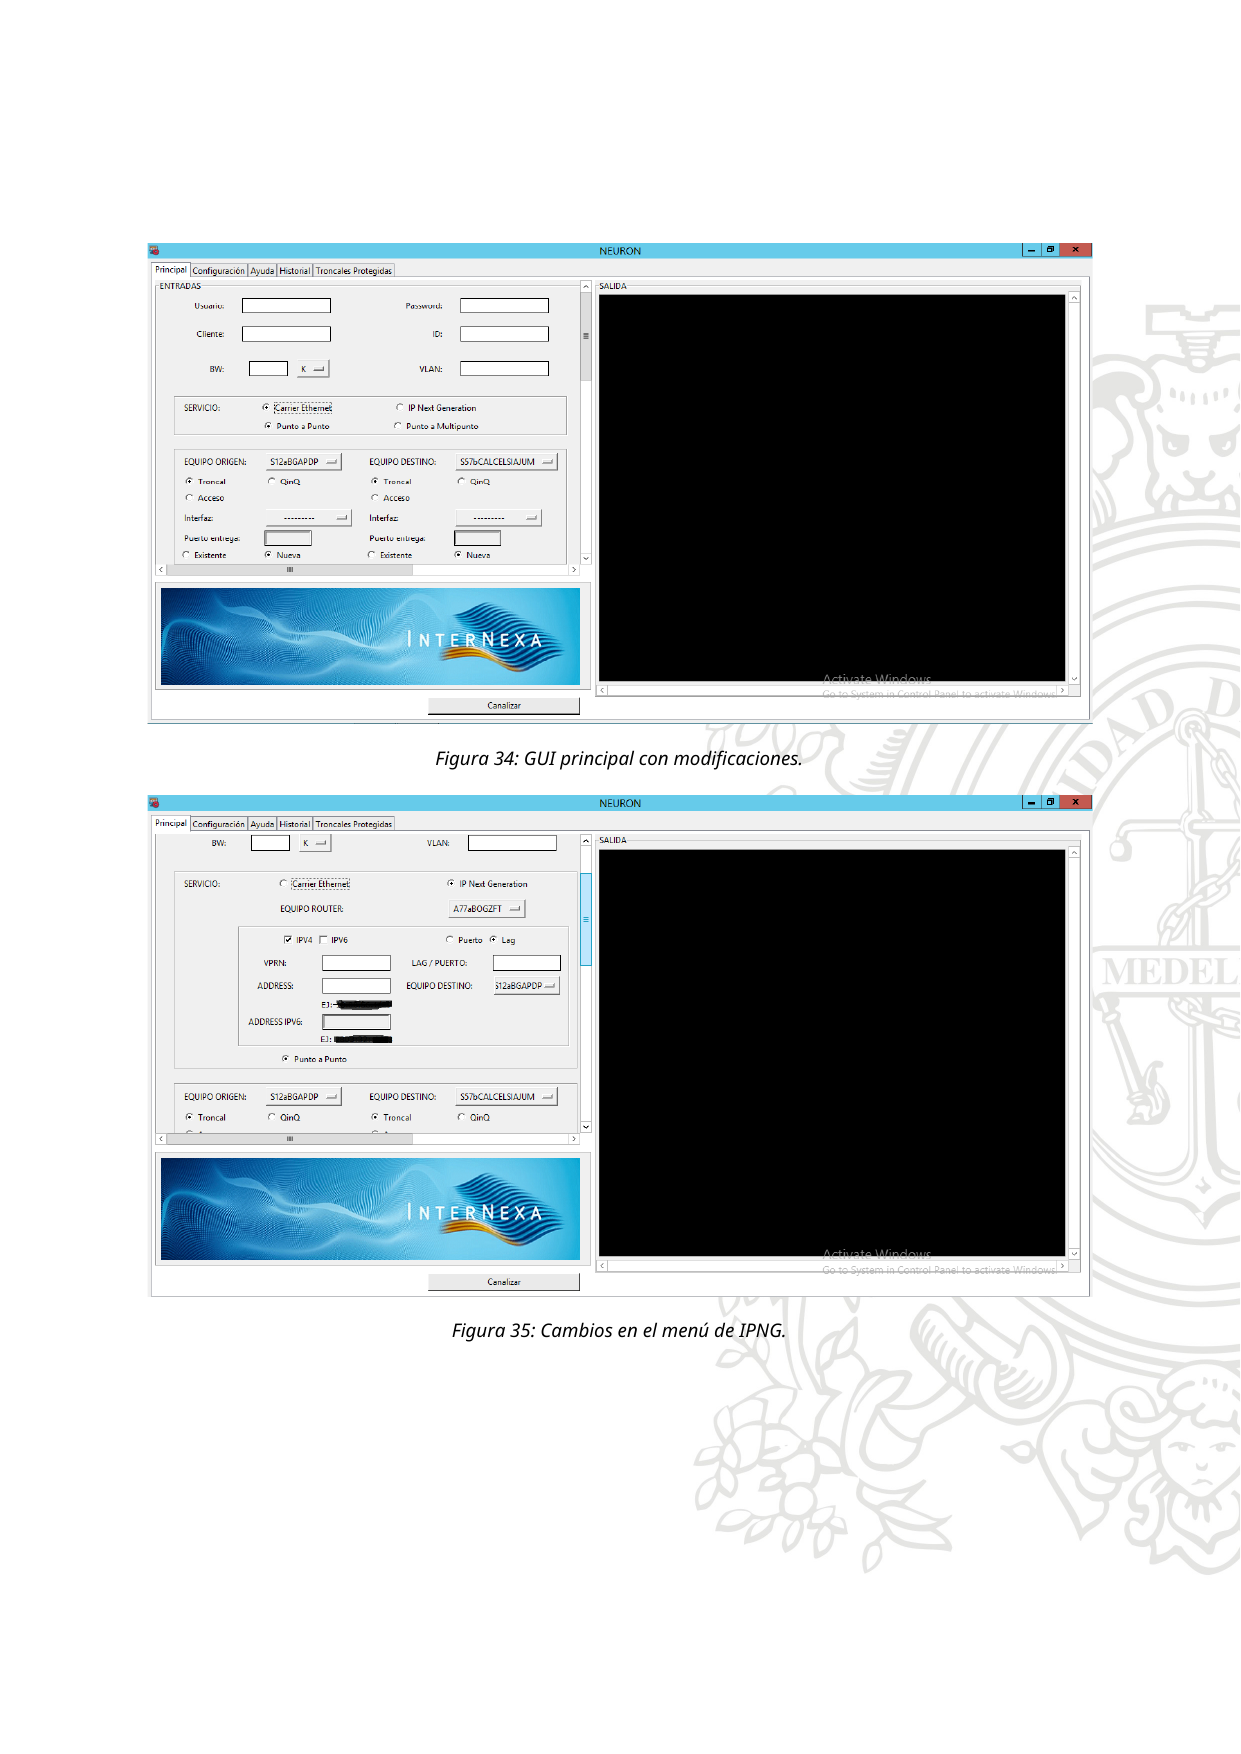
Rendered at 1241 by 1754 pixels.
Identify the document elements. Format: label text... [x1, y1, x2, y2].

text Figura 34: GUI principal con modificaciones. [148, 745, 1092, 770]
text Figura 35: Cambios en el menú de IPNG. [148, 1317, 1092, 1342]
picture [0, 234, 1241, 1616]
